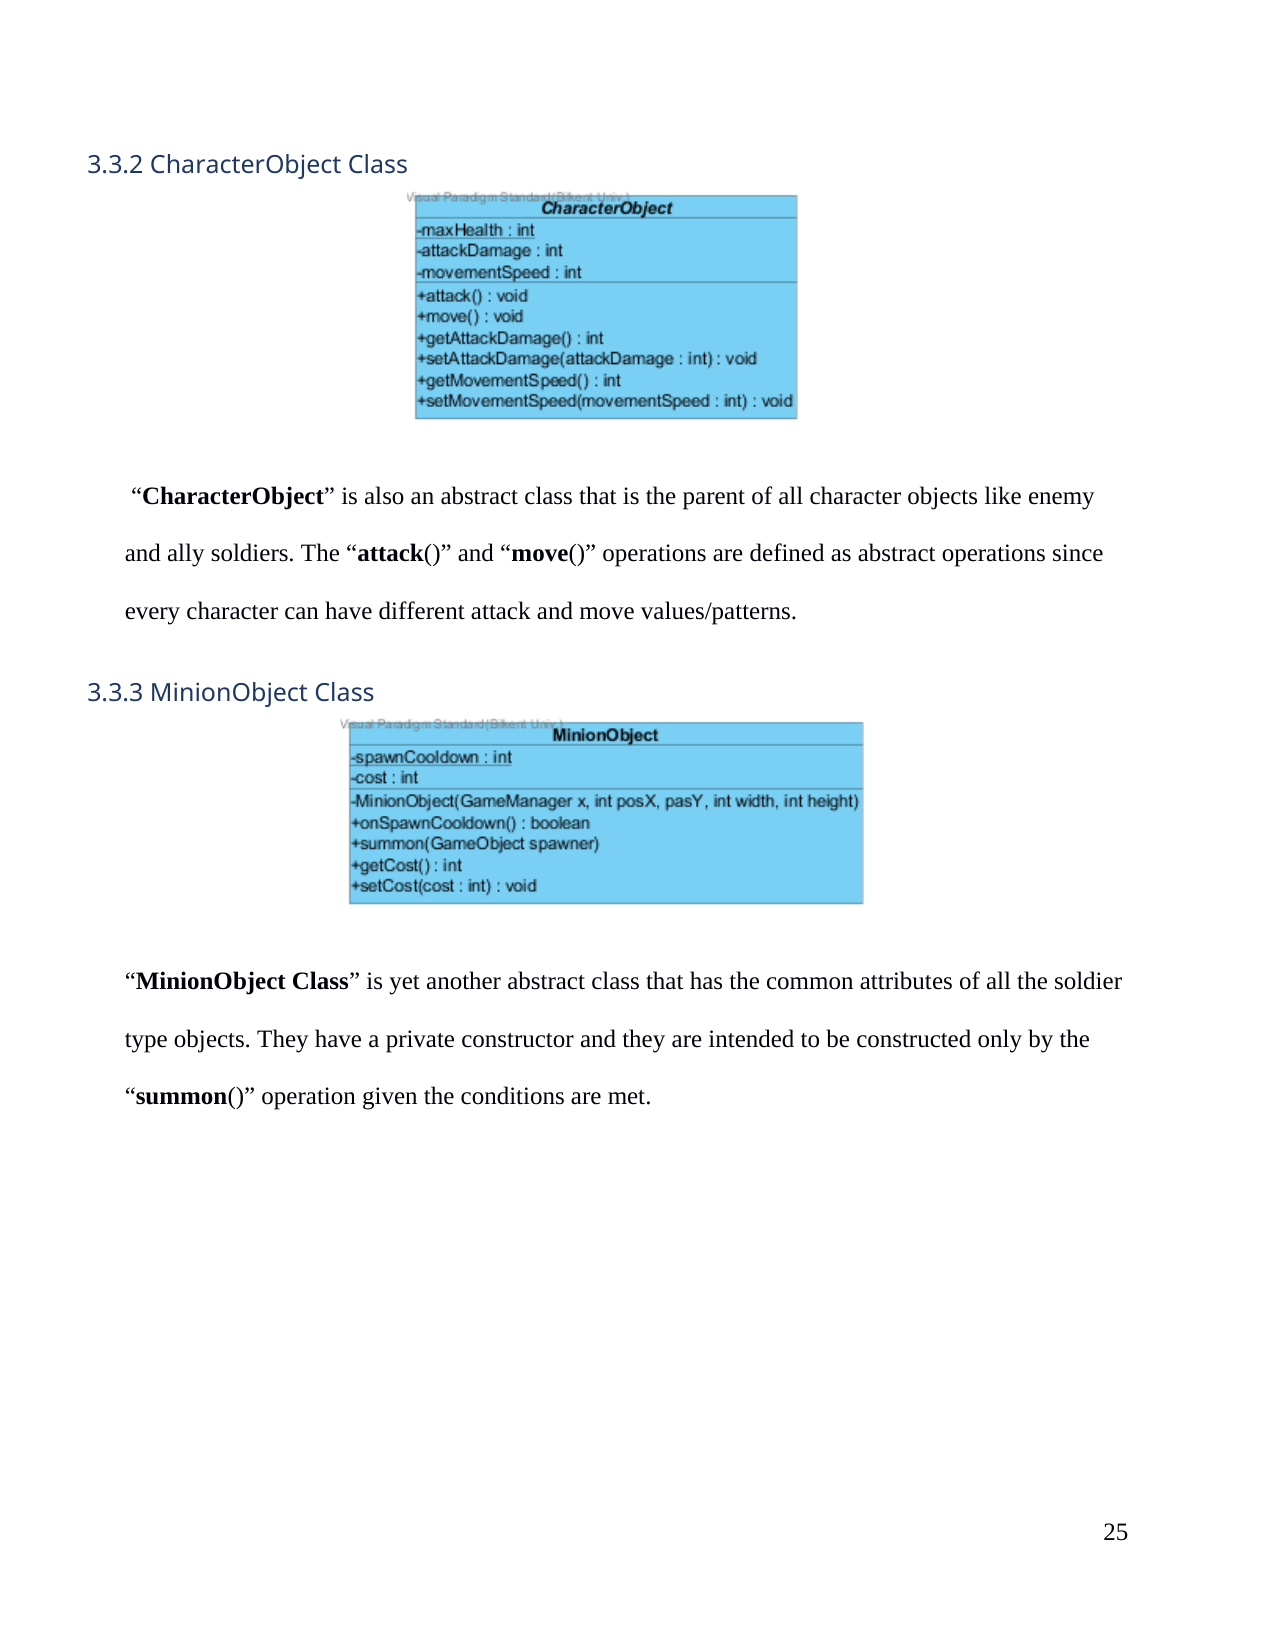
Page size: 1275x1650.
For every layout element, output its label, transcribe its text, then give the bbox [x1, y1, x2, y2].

text “MinionObject Class” is yet another abstract class that has the common attributes of all the soldier type objects. They have a private constructor and they are intended to be constructed only by the “summon()” operation given the conditions are met. [124, 966, 1128, 1110]
subtitle 3.3.2 CharacterObject Class [87, 147, 1128, 181]
subtitle 3.3.3 MinionObject Class [87, 674, 1128, 708]
picture [340, 713, 875, 917]
text “CharacterObject” is also an abstract class that is the parent of all character objects like enemy and ally soldiers. The “attack()” and “move()” operations are defined as abstract operations since every character can have different attack and move values/patterns. [124, 481, 1128, 625]
picture [406, 186, 809, 432]
